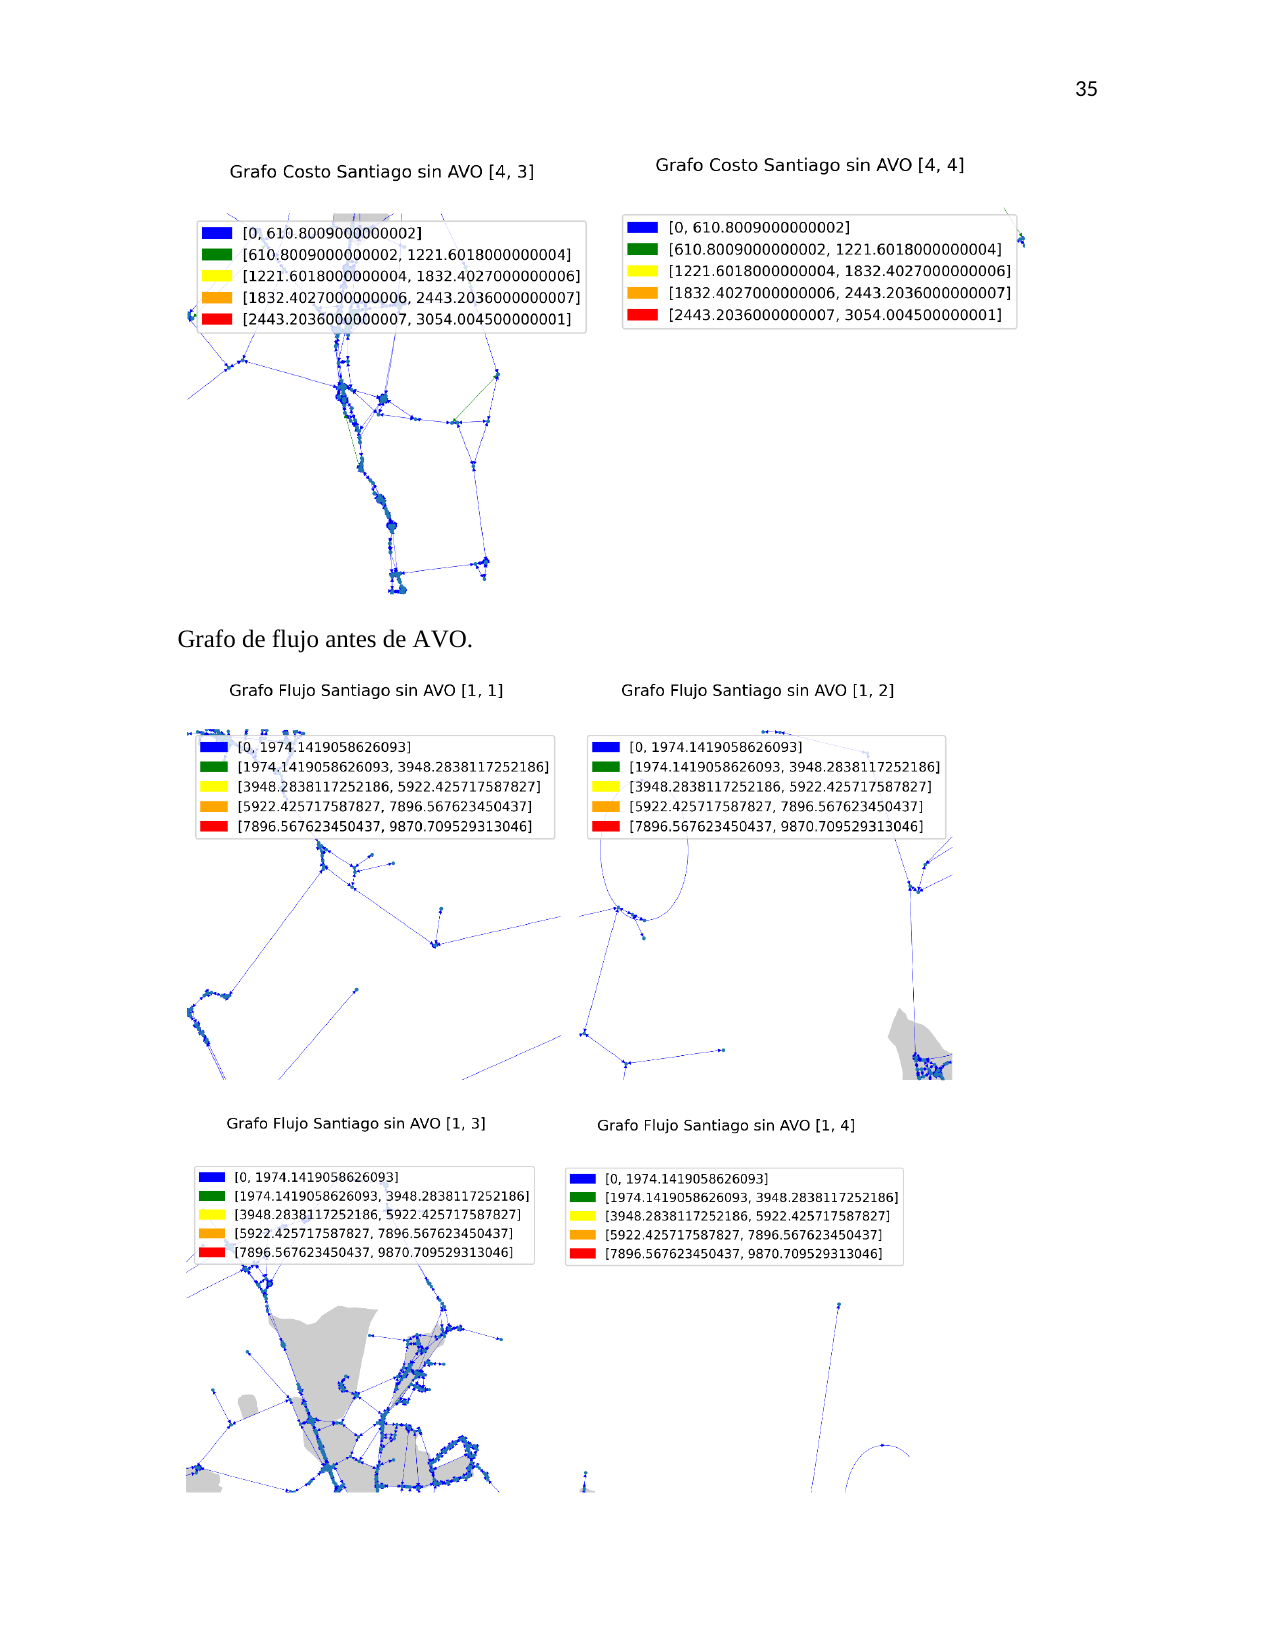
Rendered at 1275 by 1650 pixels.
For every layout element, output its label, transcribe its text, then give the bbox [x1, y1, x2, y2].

text Grafo de flujo antes de AVO. [177, 624, 1098, 653]
picture [177, 147, 1034, 604]
picture [177, 674, 961, 1089]
picture [177, 1108, 918, 1501]
